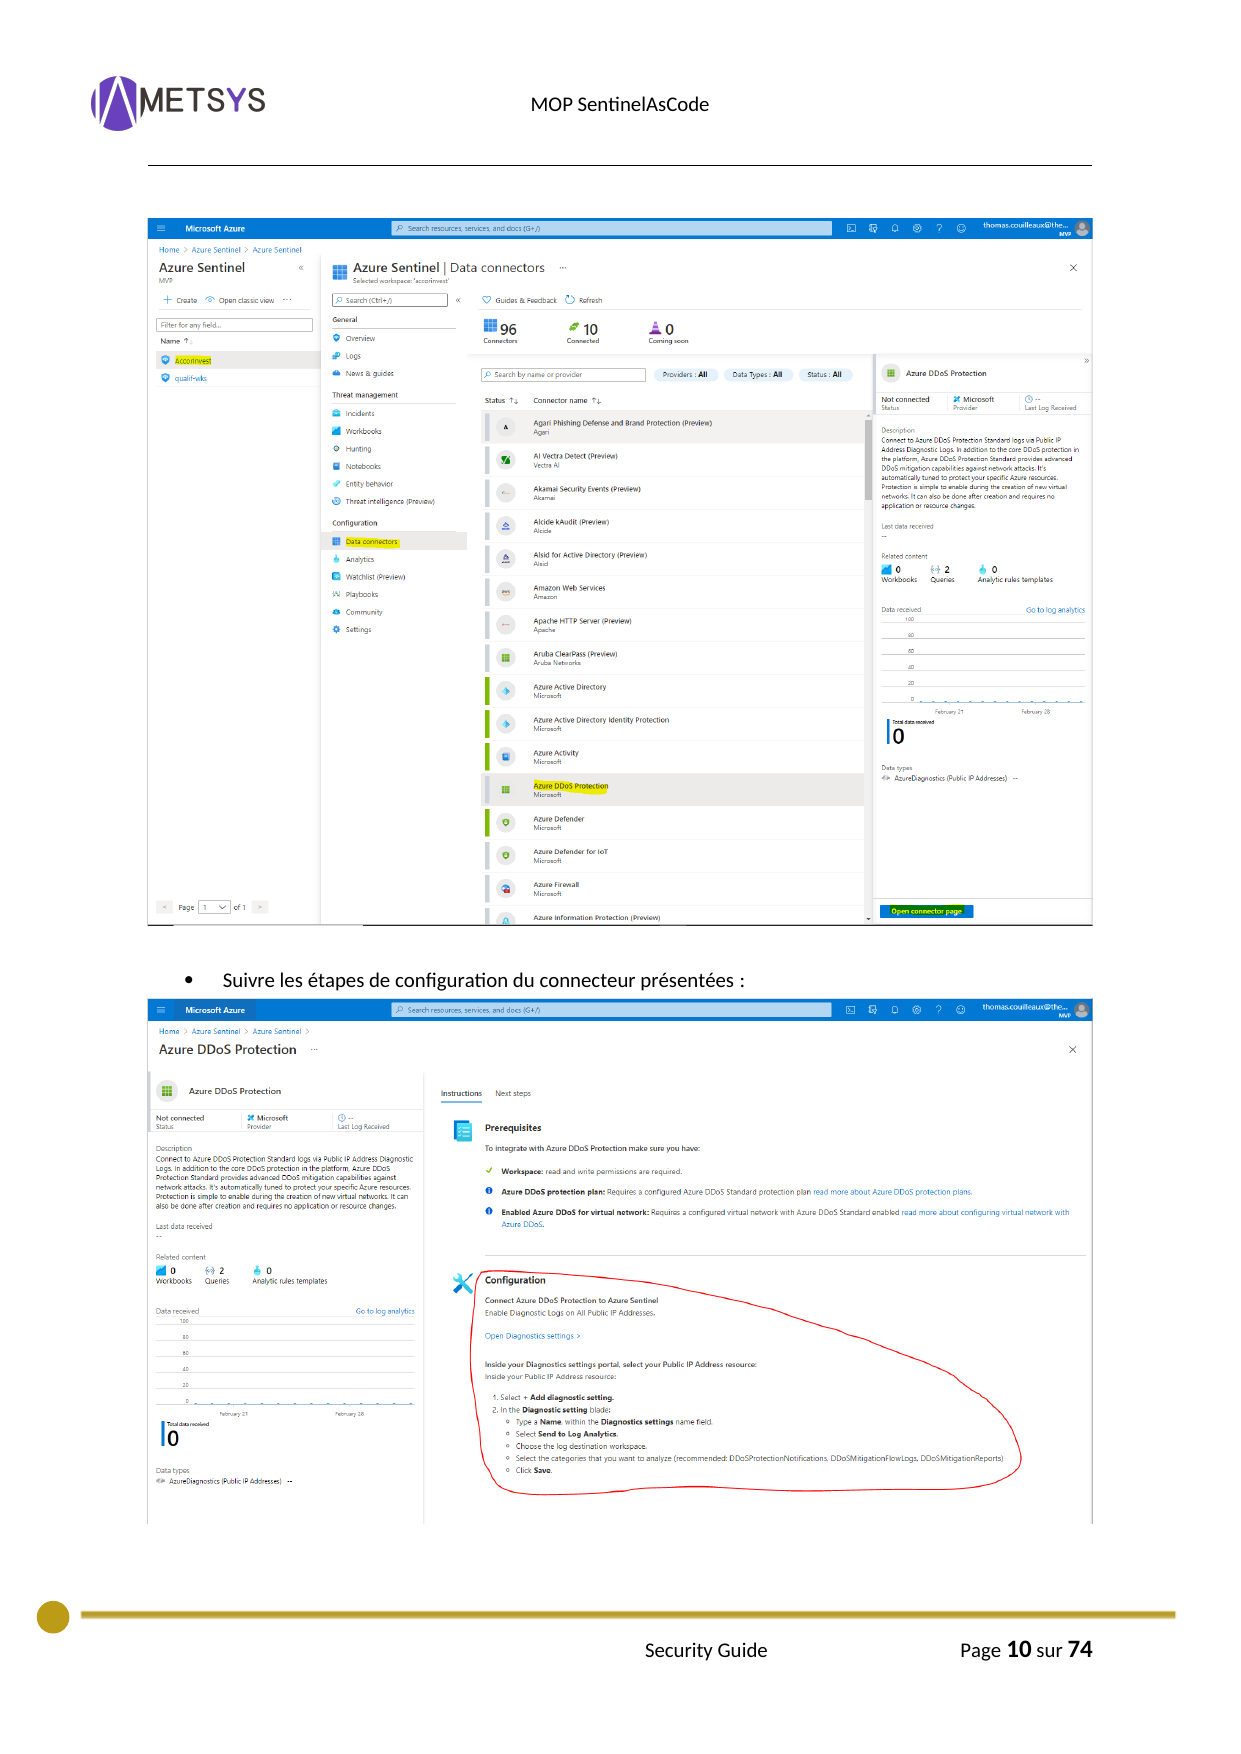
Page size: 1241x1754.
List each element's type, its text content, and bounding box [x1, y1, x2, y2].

picture [79, 1600, 1179, 1627]
picture [147, 998, 1093, 1524]
list Suivre les étapes de configuration du connecteur présentées : [185, 967, 1092, 992]
picture [147, 218, 1093, 926]
